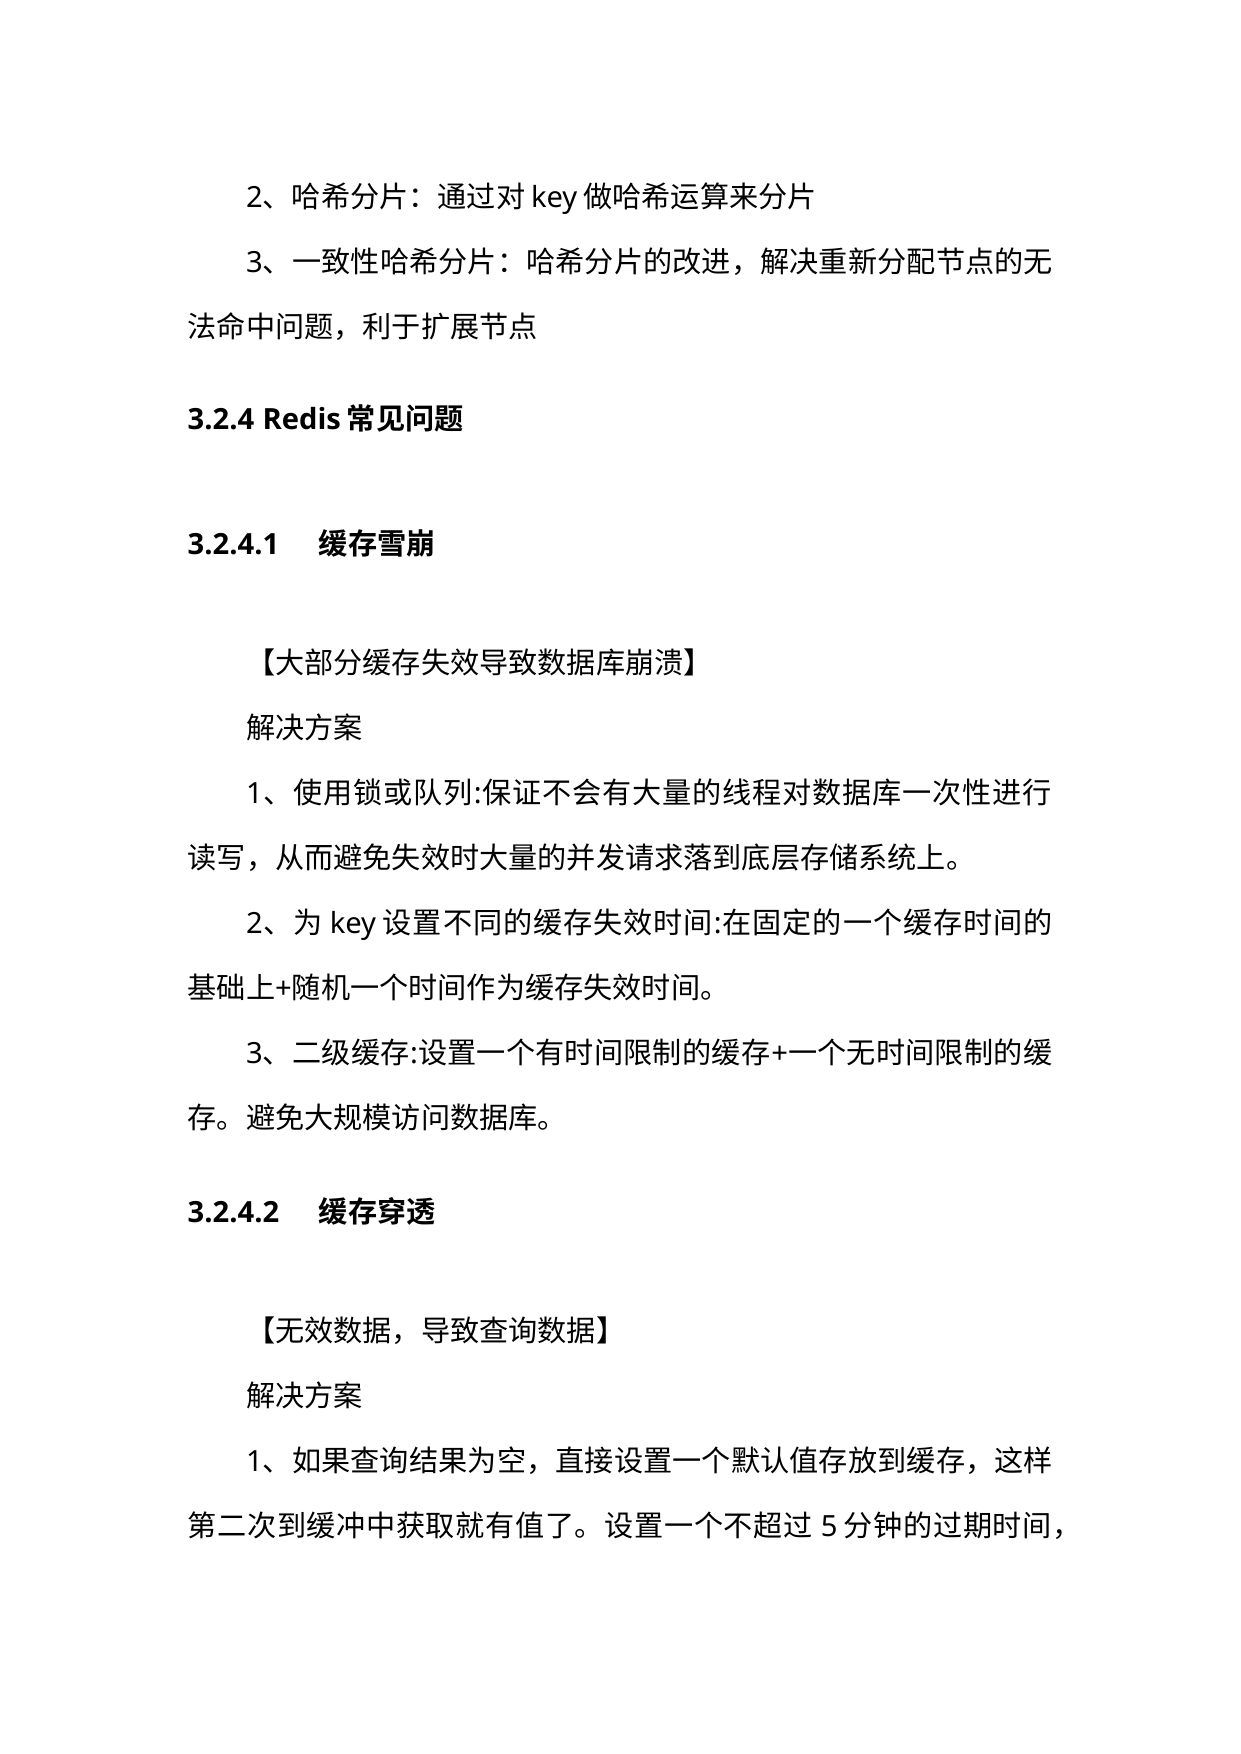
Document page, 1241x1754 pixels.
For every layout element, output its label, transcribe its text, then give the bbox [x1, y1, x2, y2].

text 2、为key设置不同的缓存失效时间:在固定的一个缓存时间的基础上+随机一个时间作为缓存失效时间。 [187, 888, 1053, 1018]
subtitle 缓存穿透 [187, 1177, 1053, 1242]
text 解决方案 [187, 693, 1053, 758]
text 【无效数据，导致查询数据】 [187, 1296, 1053, 1361]
text 2、哈希分片：通过对key做哈希运算来分片 [187, 162, 1053, 227]
subtitle Redis常见问题 [187, 384, 1053, 449]
subtitle 缓存雪崩 [187, 509, 1053, 574]
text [187, 1426, 1053, 1556]
text 【大部分缓存失效导致数据库崩溃】 [187, 628, 1053, 693]
text 3、二级缓存:设置一个有时间限制的缓存+一个无时间限制的缓存。避免大规模访问数据库。 [187, 1018, 1053, 1148]
text 3、一致性哈希分片：哈希分片的改进，解决重新分配节点的无法命中问题，利于扩展节点 [187, 227, 1053, 357]
text 1、使用锁或队列:保证不会有大量的线程对数据库一次性进行读写，从而避免失效时大量的并发请求落到底层存储系统上。 [187, 758, 1053, 888]
text 解决方案 [187, 1361, 1053, 1426]
